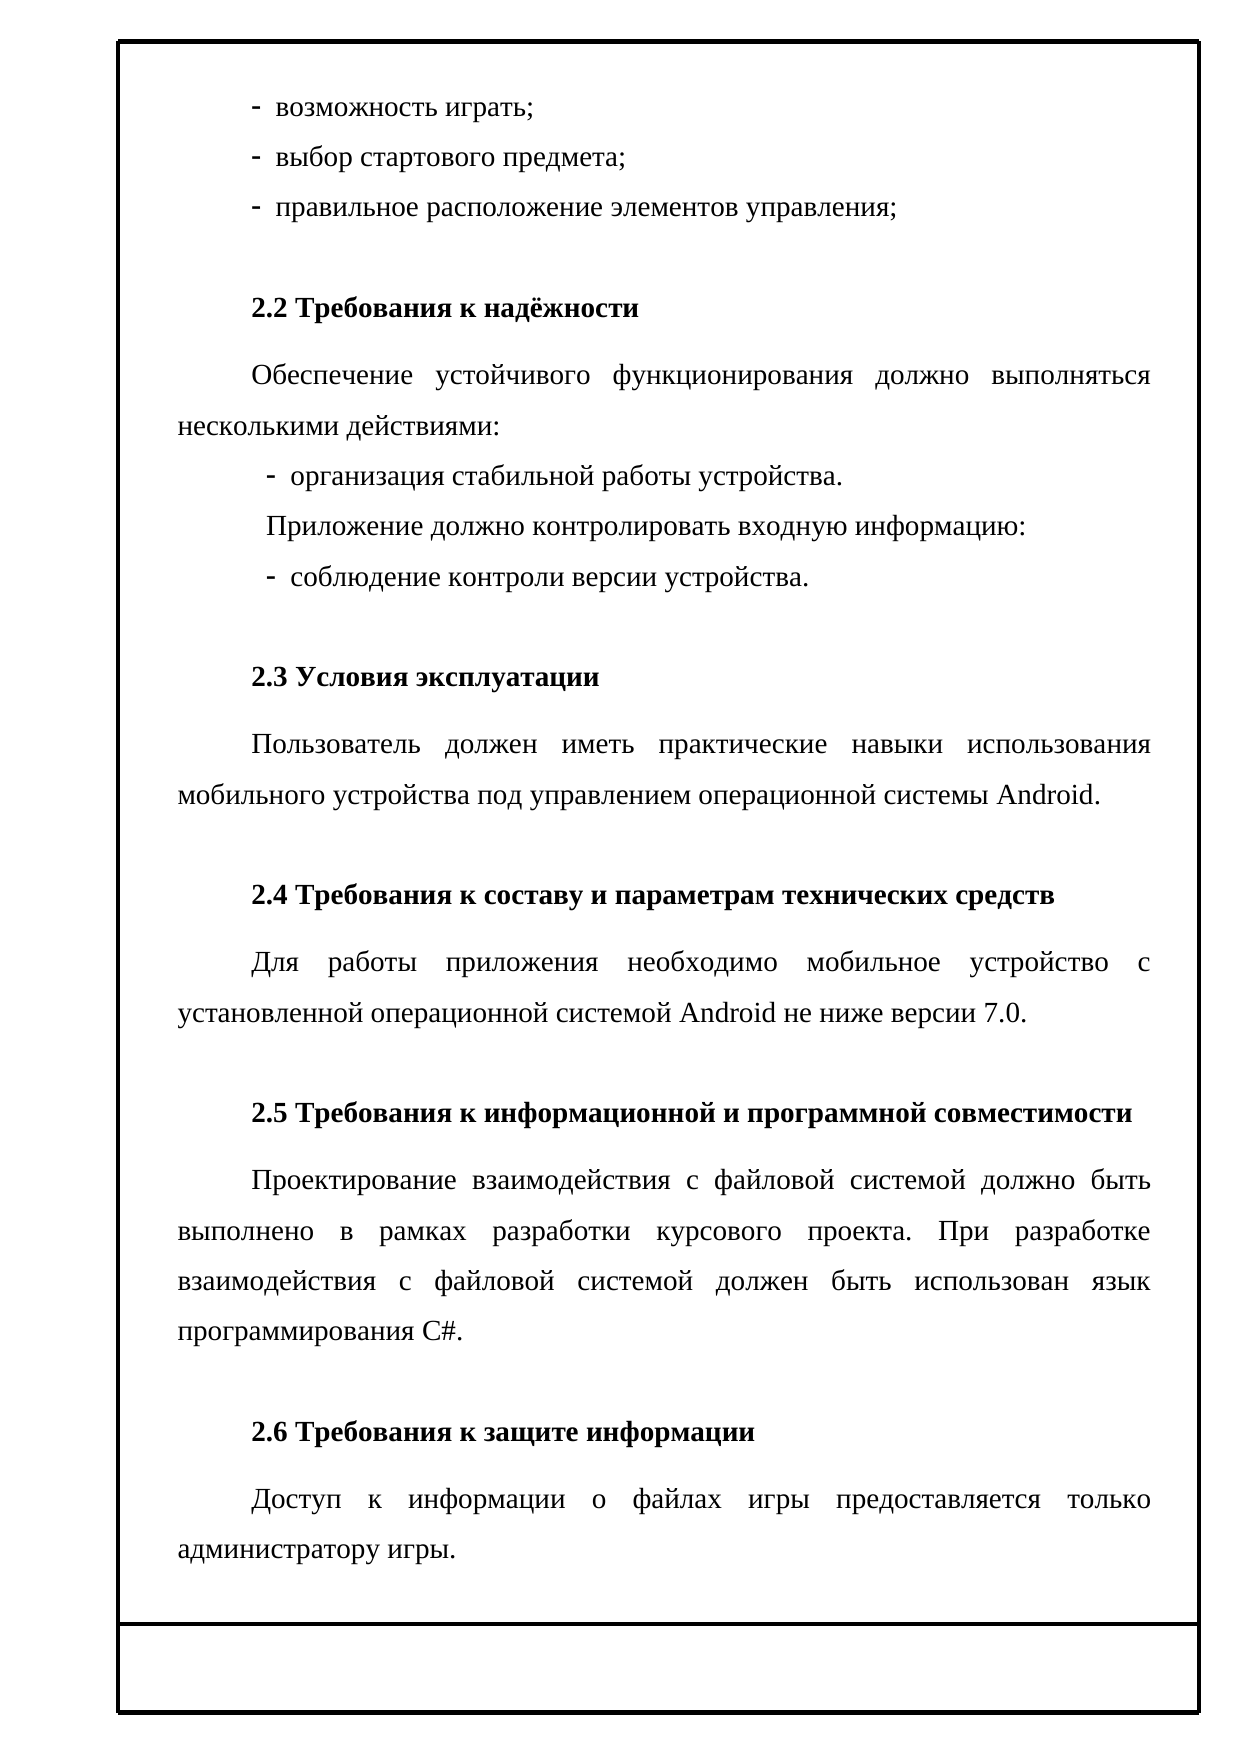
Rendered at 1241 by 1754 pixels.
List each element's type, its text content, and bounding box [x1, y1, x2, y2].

text 2.4 Требования к составу и параметрам технических средств [177, 877, 1152, 911]
text Проектирование взаимодействия с файловой системой должно быть выполнено в рамках разработки курсового проекта. При разработке взаимодействия с файловой системой должен быть использован язык программирования C#. [177, 1162, 1152, 1347]
list соблюдение контроли версии устройства. [177, 559, 1152, 592]
text Доступ к информации о файлах игры предоставляется только администратору игры. [177, 1481, 1152, 1565]
list организация стабильной работы устройства. [177, 458, 1152, 492]
list выбор стартового предмета; [177, 139, 1152, 173]
text Пользователь должен иметь практические навыки использования мобильного устройства под управлением операционной системы Android. [177, 726, 1152, 810]
text Обеспечение устойчивого функционирования должно выполняться несколькими действиями: [177, 357, 1152, 441]
list возможность играть; [177, 89, 1152, 122]
list правильное расположение элементов управления; [177, 189, 1152, 223]
text Для работы приложения необходимо мобильное устройство с установленной операционной системой Android не ниже версии 7.0. [177, 944, 1152, 1028]
text 2.6 Требования к защите информации [177, 1414, 1152, 1448]
text Приложение должно контролировать входную информацию: [177, 508, 1152, 542]
text 2.5 Требования к информационной и программной совместимости [177, 1095, 1152, 1129]
text 2.3 Условия эксплуатации [177, 659, 1152, 693]
text 2.2 Требования к надёжности [177, 290, 1152, 324]
